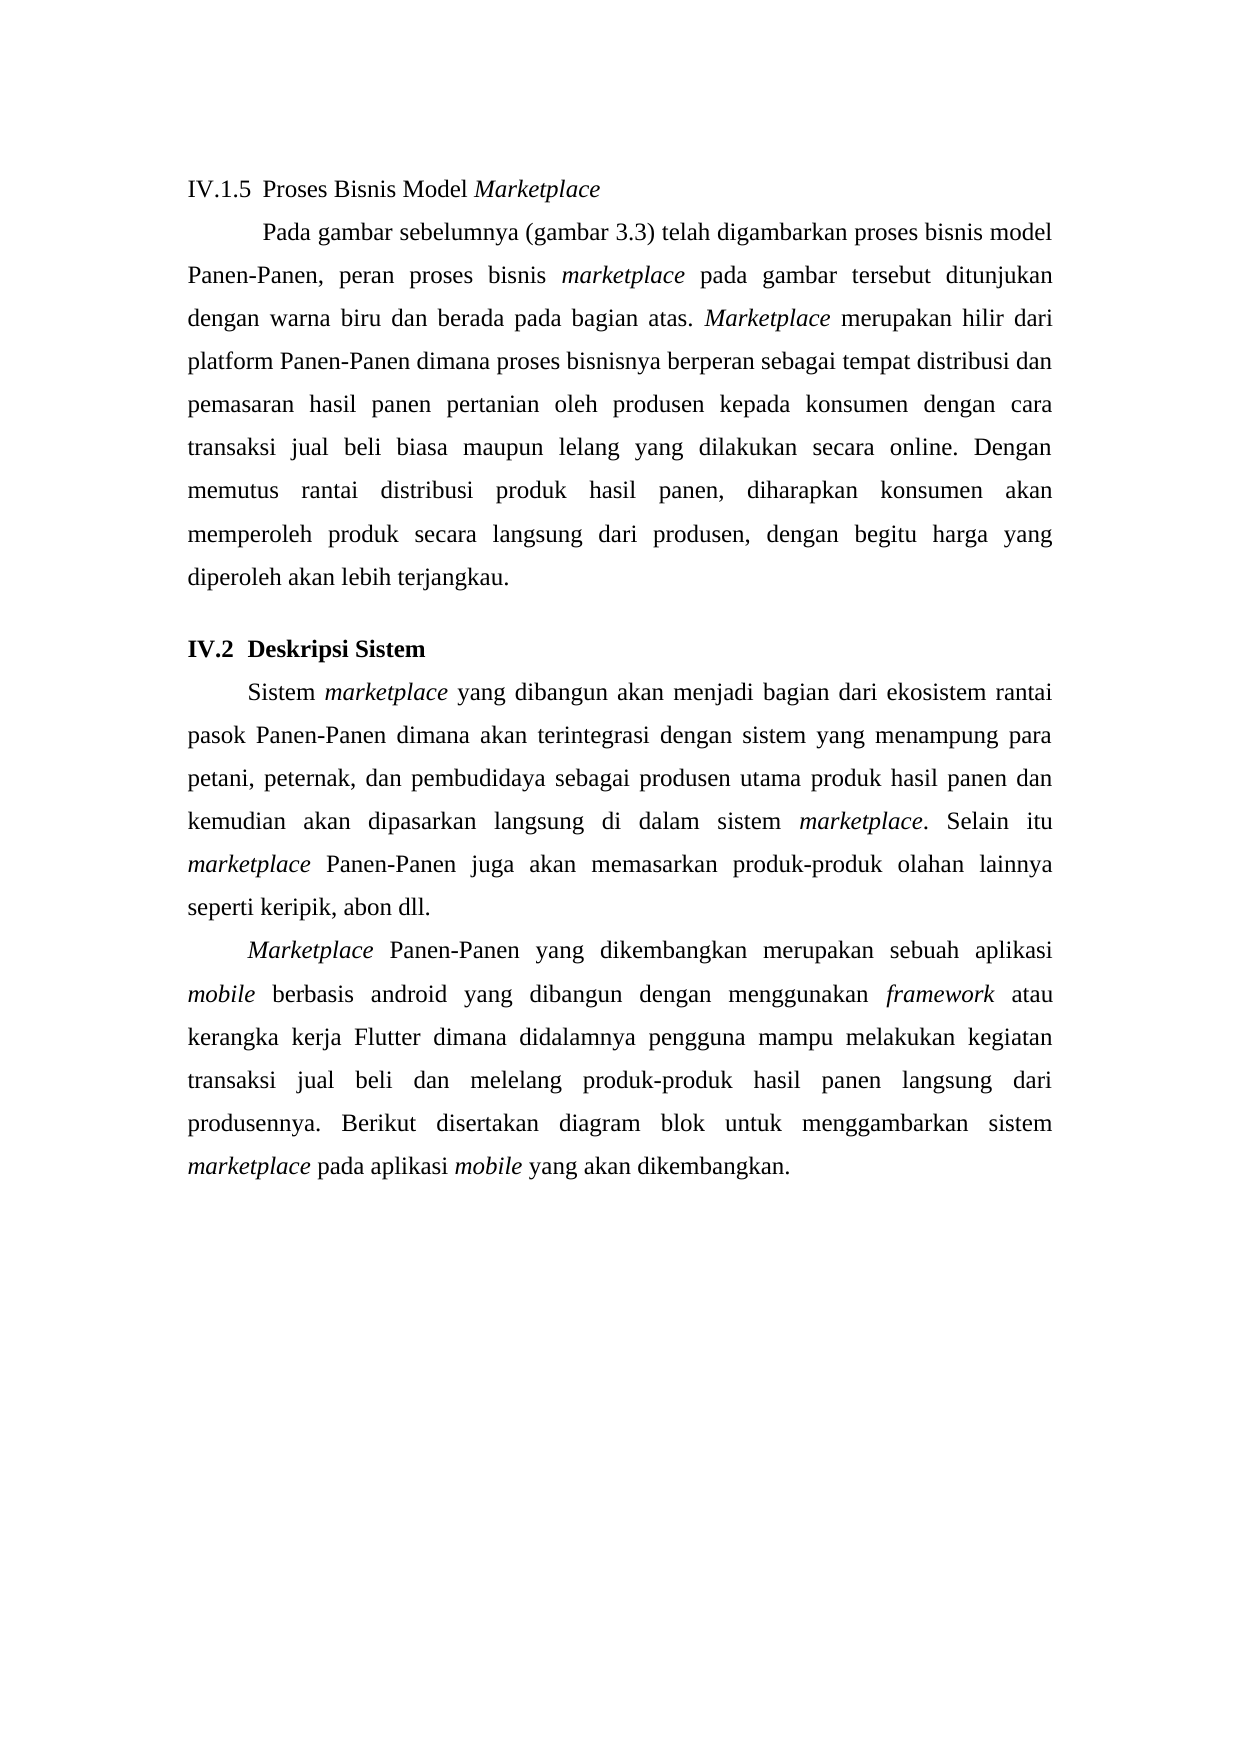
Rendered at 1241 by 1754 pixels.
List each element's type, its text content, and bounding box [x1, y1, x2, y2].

text Sistem marketplace yang dibangun akan menjadi bagian dari ekosistem rantai pasok Panen-Panen dimana akan terintegrasi dengan sistem yang menampung para petani, peternak, dan pembudidaya sebagai produsen utama produk hasil panen dan kemudian akan dipasarkan langsung di dalam sistem marketplace. Selain itu marketplace Panen-Panen juga akan memasarkan produk-produk olahan lainnya seperti keripik, abon dll. [187, 677, 1053, 921]
subtitle Deskripsi Sistem [187, 634, 1053, 662]
text Marketplace Panen-Panen yang dikembangkan merupakan sebuah aplikasi mobile berbasis android yang dibangun dengan menggunakan framework atau kerangka kerja Flutter dimana didalamnya pengguna mampu melakukan kegiatan transaksi jual beli dan melelang produk-produk hasil panen langsung dari produsennya. Berikut disertakan diagram blok untuk menggambarkan sistem marketplace pada aplikasi mobile yang akan dikembangkan. [187, 936, 1053, 1180]
text Pada gambar sebelumnya (gambar 3.3) telah digambarkan proses bisnis model Panen-Panen, peran proses bisnis marketplace pada gambar tersebut ditunjukan dengan warna biru dan berada pada bagian atas. Marketplace merupakan hilir dari platform Panen-Panen dimana proses bisnisnya berperan sebagai tempat distribusi dan pemasaran hasil panen pertanian oleh produsen kepada konsumen dengan cara transaksi jual beli biasa maupun lelang yang dilakukan secara online. Dengan memutus rantai distribusi produk hasil panen, diharapkan konsumen akan memperoleh produk secara langsung dari produsen, dengan begitu harga yang diperoleh akan lebih terjangkau. [187, 217, 1053, 591]
subtitle Proses Bisnis Model Marketplace [187, 174, 1053, 202]
